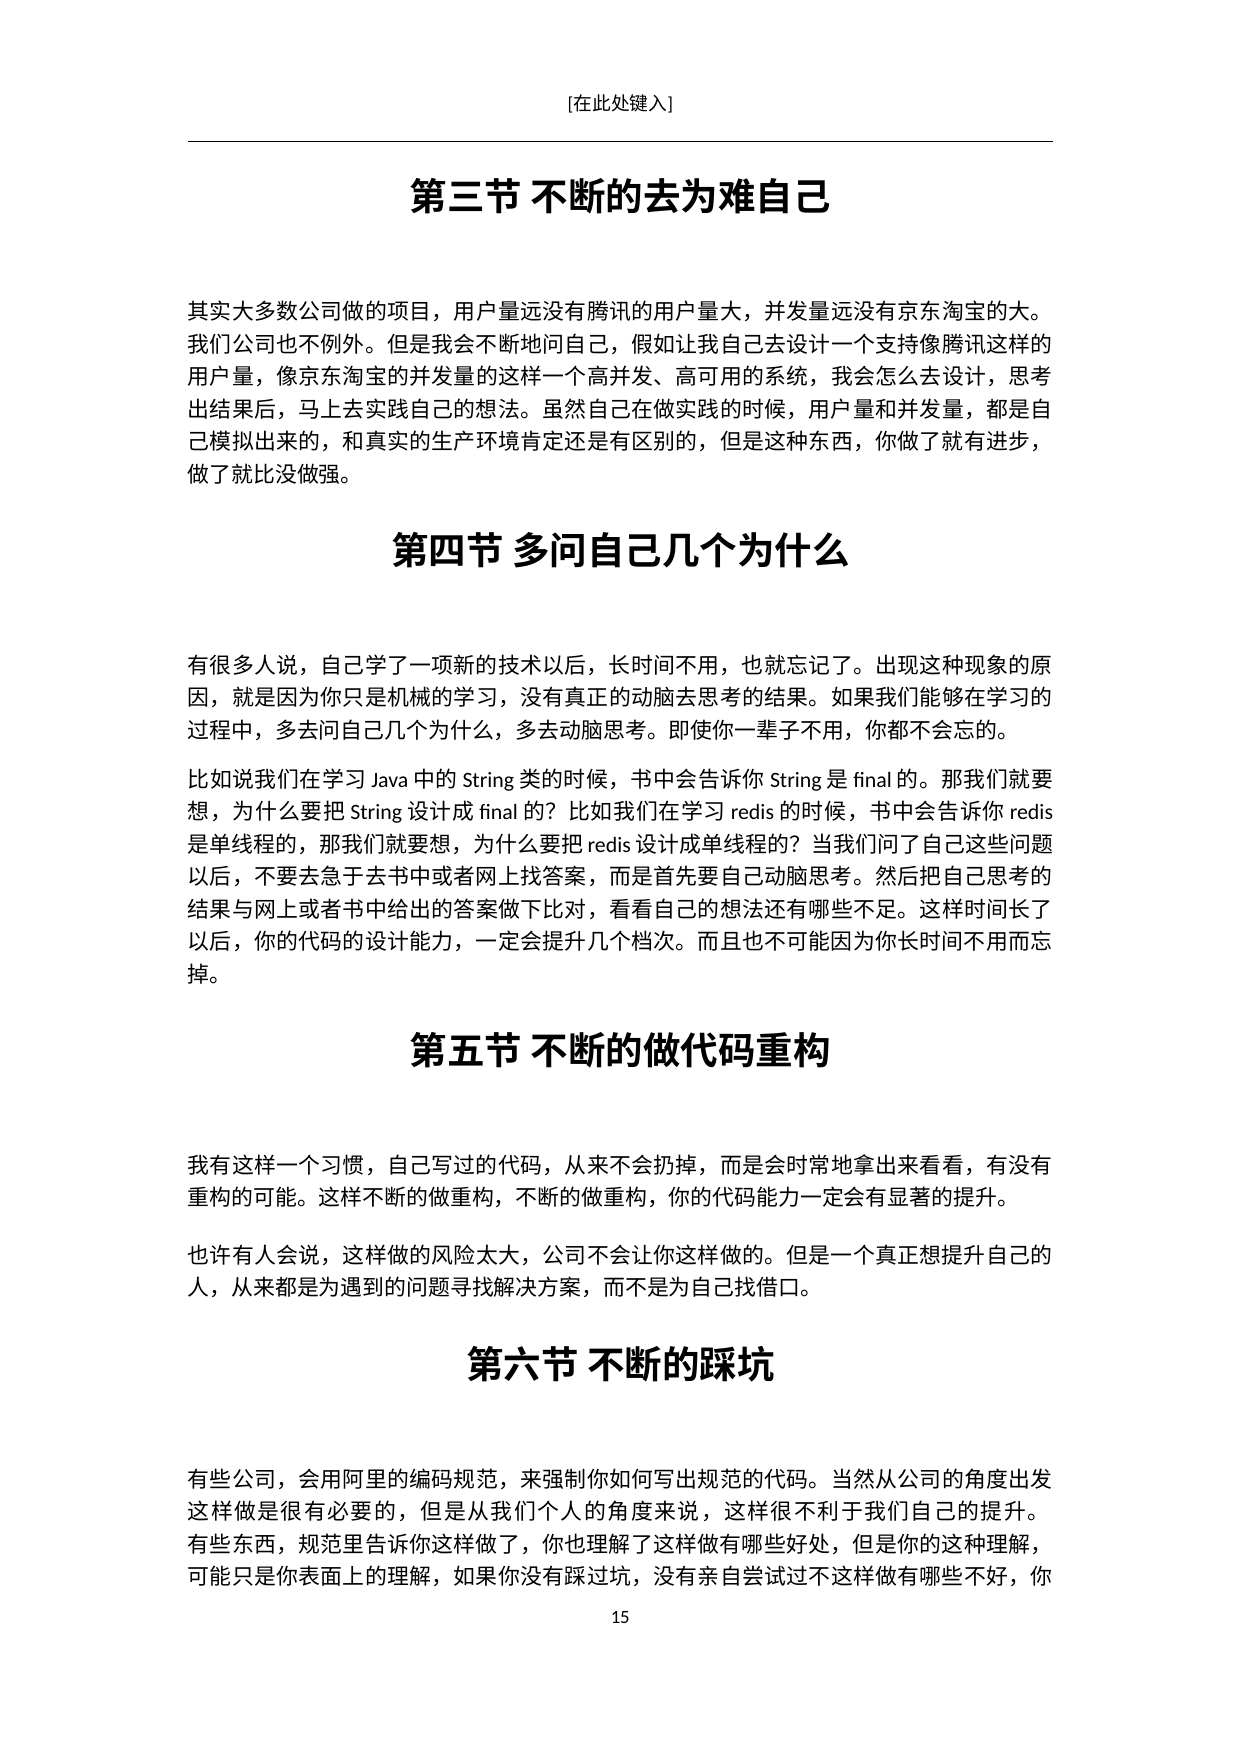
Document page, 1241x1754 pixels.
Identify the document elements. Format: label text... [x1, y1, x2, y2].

subtitle 第五节 不断的做代码重构 [187, 1016, 1053, 1081]
subtitle 第三节 不断的去为难自己 [187, 162, 1053, 227]
text 有很多人说，自己学了一项新的技术以后，长时间不用，也就忘记了。出现这种现象的原因，就是因为你只是机械的学习，没有真正的动脑去思考的结果。如果我们能够在学习的过程中，多去问自己几个为什么，多去动脑思考。即使你一辈子不用，你都不会忘的。 [187, 647, 1053, 745]
text 也许有人会说，这样做的风险太大，公司不会让你这样做的。但是一个真正想提升自己的人，从来都是为遇到的问题寻找解决方案，而不是为自己找借口。 [187, 1237, 1053, 1302]
subtitle 第四节 多问自己几个为什么 [187, 516, 1053, 581]
text 比如说我们在学习Java中的String类的时候，书中会告诉你String是final的。那我们就要想，为什么要把String设计成final的？比如我们在学习redis的时候，书中会告诉你redis是单线程的，那我们就要想，为什么要把redis设计成单线程的？当我们问了自己这些问题以后，不要去急于去书中或者网上找答案，而是首先要自己动脑思考。然后把自己思考的结果与网上或者书中给出的答案做下比对，看看自己的想法还有哪些不足。这样时间长了以后，你的代码的设计能力，一定会提升几个档次。而且也不可能因为你长时间不用而忘掉。 [187, 761, 1053, 989]
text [187, 1461, 1053, 1591]
subtitle 第六节 不断的踩坑 [187, 1329, 1053, 1394]
text 我有这样一个习惯，自己写过的代码，从来不会扔掉，而是会时常地拿出来看看，有没有重构的可能。这样不断的做重构，不断的做重构，你的代码能力一定会有显著的提升。 [187, 1147, 1053, 1212]
text 其实大多数公司做的项目，用户量远没有腾讯的用户量大，并发量远没有京东淘宝的大。我们公司也不例外。但是我会不断地问自己，假如让我自己去设计一个支持像腾讯这样的用户量，像京东淘宝的并发量的这样一个高并发、高可用的系统，我会怎么去设计，思考出结果后，马上去实践自己的想法。虽然自己在做实践的时候，用户量和并发量，都是自己模拟出来的，和真实的生产环境肯定还是有区别的，但是这种东西，你做了就有进步，做了就比没做强。 [187, 294, 1053, 489]
